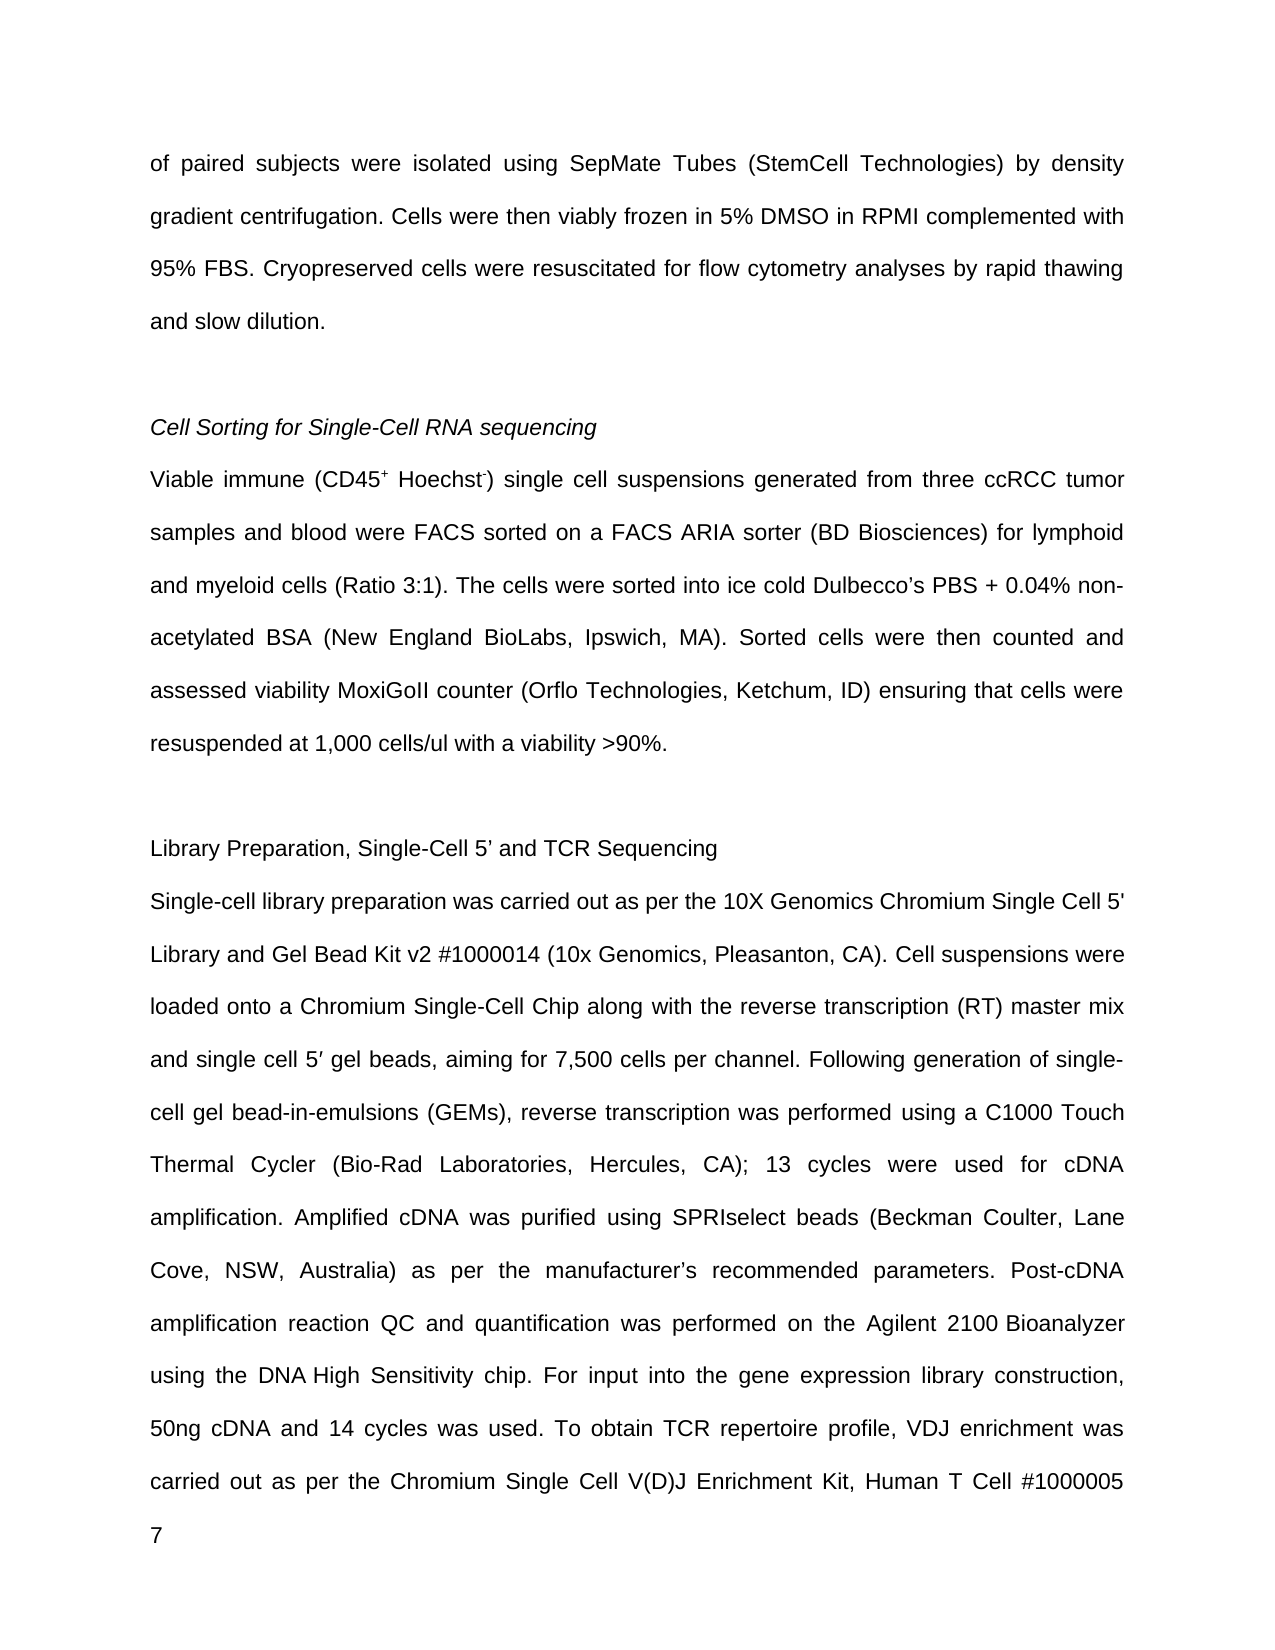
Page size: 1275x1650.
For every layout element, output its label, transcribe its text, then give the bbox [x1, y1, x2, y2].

text Viable immune (CD45+ Hoechst-) single cell suspensions generated from three ccRCC tumor samples and blood were FACS sorted on a FACS ARIA sorter (BD Biosciences) for lymphoid and myeloid cells (Ratio 3:1). The cells were sorted into ice cold Dulbecco’s PBS + 0.04% non-acetylated BSA (New England BioLabs, Ipswich, MA). Sorted cells were then counted and assessed viability MoxiGoII counter (Orflo Technologies, Ketchum, ID) ensuring that cells were resuspended at 1,000 cells/ul with a viability >90%. [150, 466, 1125, 756]
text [150, 888, 1125, 1494]
text Cell Sorting for Single-Cell RNA sequencing [150, 413, 1125, 440]
text Library Preparation, Single-Cell 5’ and TCR Sequencing [150, 835, 1125, 862]
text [150, 150, 1125, 334]
